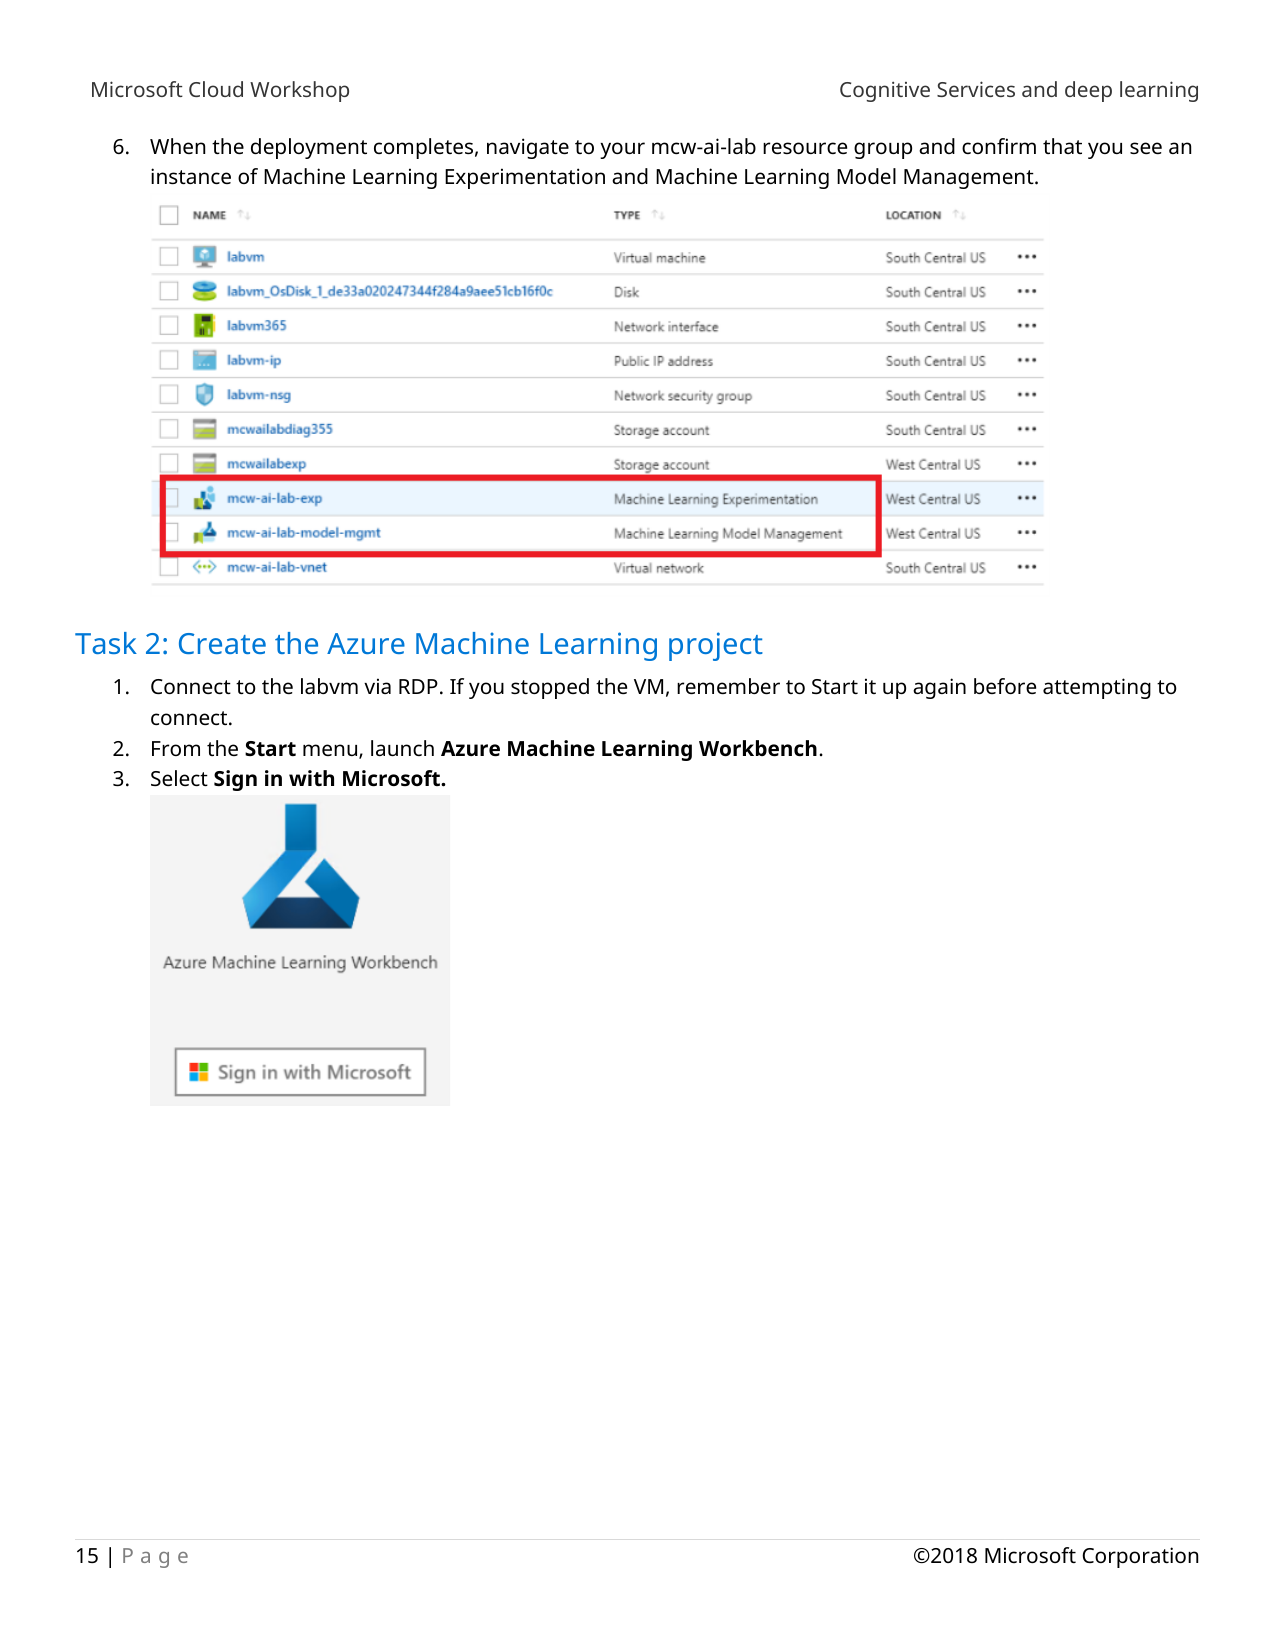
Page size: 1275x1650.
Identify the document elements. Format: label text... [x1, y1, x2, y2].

list From the Start menu, launch Azure Machine Learning Workbench. [112, 734, 1200, 762]
subtitle Task 2: Create the Azure Machine Learning project [75, 623, 1200, 663]
picture [150, 193, 1050, 597]
list Connect to the labvm via RDP. If you stopped the VM, remember to Start it up again before attempting to connect. [112, 672, 1200, 732]
picture [150, 795, 451, 1106]
